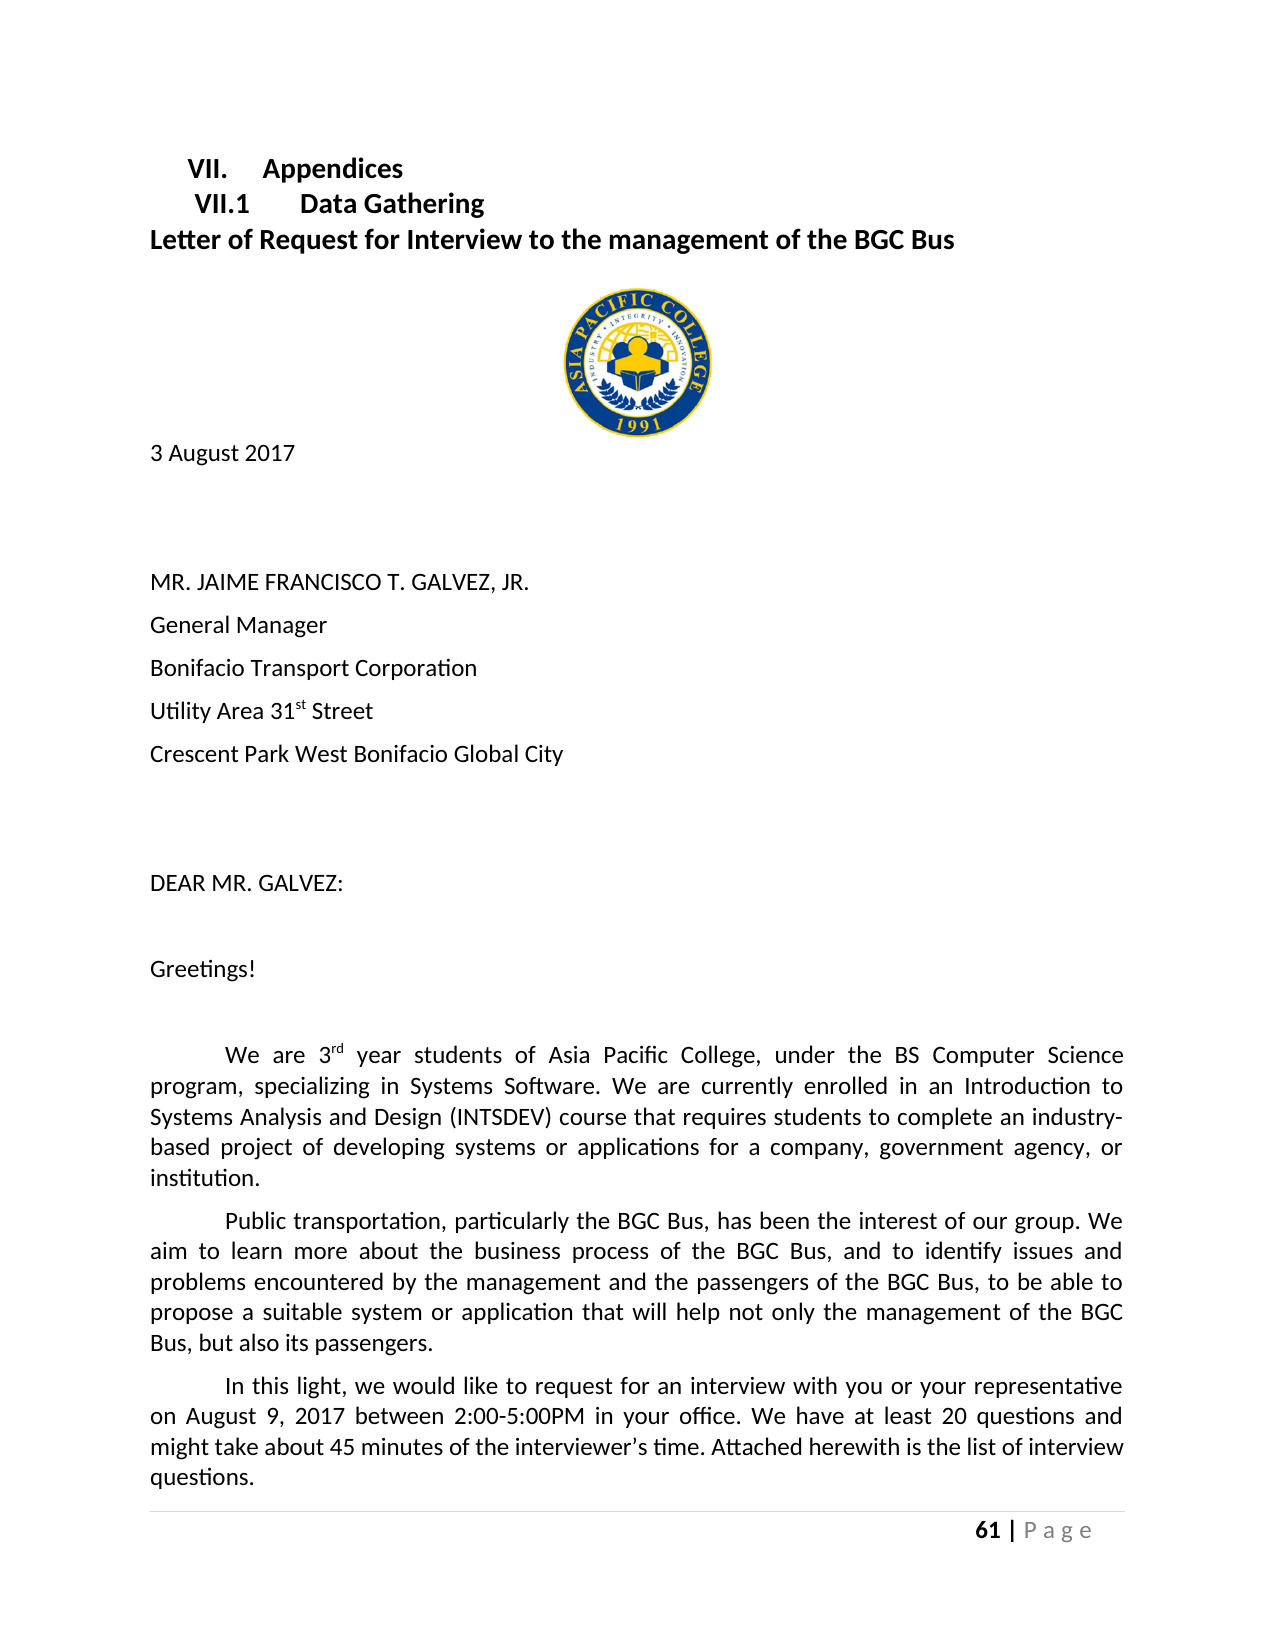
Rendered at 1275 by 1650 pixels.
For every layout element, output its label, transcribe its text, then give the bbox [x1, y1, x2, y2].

subtitle Letter of Request for Interview to the management of the BGC Bus [150, 221, 1125, 257]
text MR. JAIME FRANCISCO T. GALVEZ, JR. [150, 566, 1125, 597]
text Greetings! [150, 954, 1125, 984]
text Public transportation, particularly the BGC Bus, has been the interest of our group. We aim to learn more about the business process of the BGC Bus, and to identify issues and problems encountered by the management and the passengers of the BGC Bus, to be able to propose a suitable system or application that will help not only the management of the BGC Bus, but also its passengers. [150, 1205, 1125, 1357]
text We are 3rd year students of Asia Pacific College, under the BS Computer Science program, specializing in Systems Software. We are currently enrolled in an Introduction to Systems Analysis and Design (INTSDEV) course that requires students to complete an industry-based project of developing systems or applications for a company, government agency, or institution. [150, 1040, 1125, 1192]
text Crescent Park West Bonifacio Global City [150, 738, 1125, 769]
picture [563, 287, 712, 438]
text General Manager [150, 609, 1125, 640]
text Bonifacio Transport Corporation [150, 652, 1125, 683]
text In this light, we would like to request for an interview with you or your representative on August 9, 2017 between 2:00-5:00PM in your office. We have at least 20 questions and might take about 45 minutes of the interviewer’s time. Attached herewith is the list of interview questions. [150, 1370, 1125, 1492]
text DEAR MR. GALVEZ: [150, 868, 1125, 898]
subtitle Data Gathering [194, 186, 1125, 221]
subtitle Appendices [187, 150, 1125, 186]
text Utility Area 31st Street [150, 696, 1125, 726]
text 3 August 2017 [150, 437, 1125, 468]
